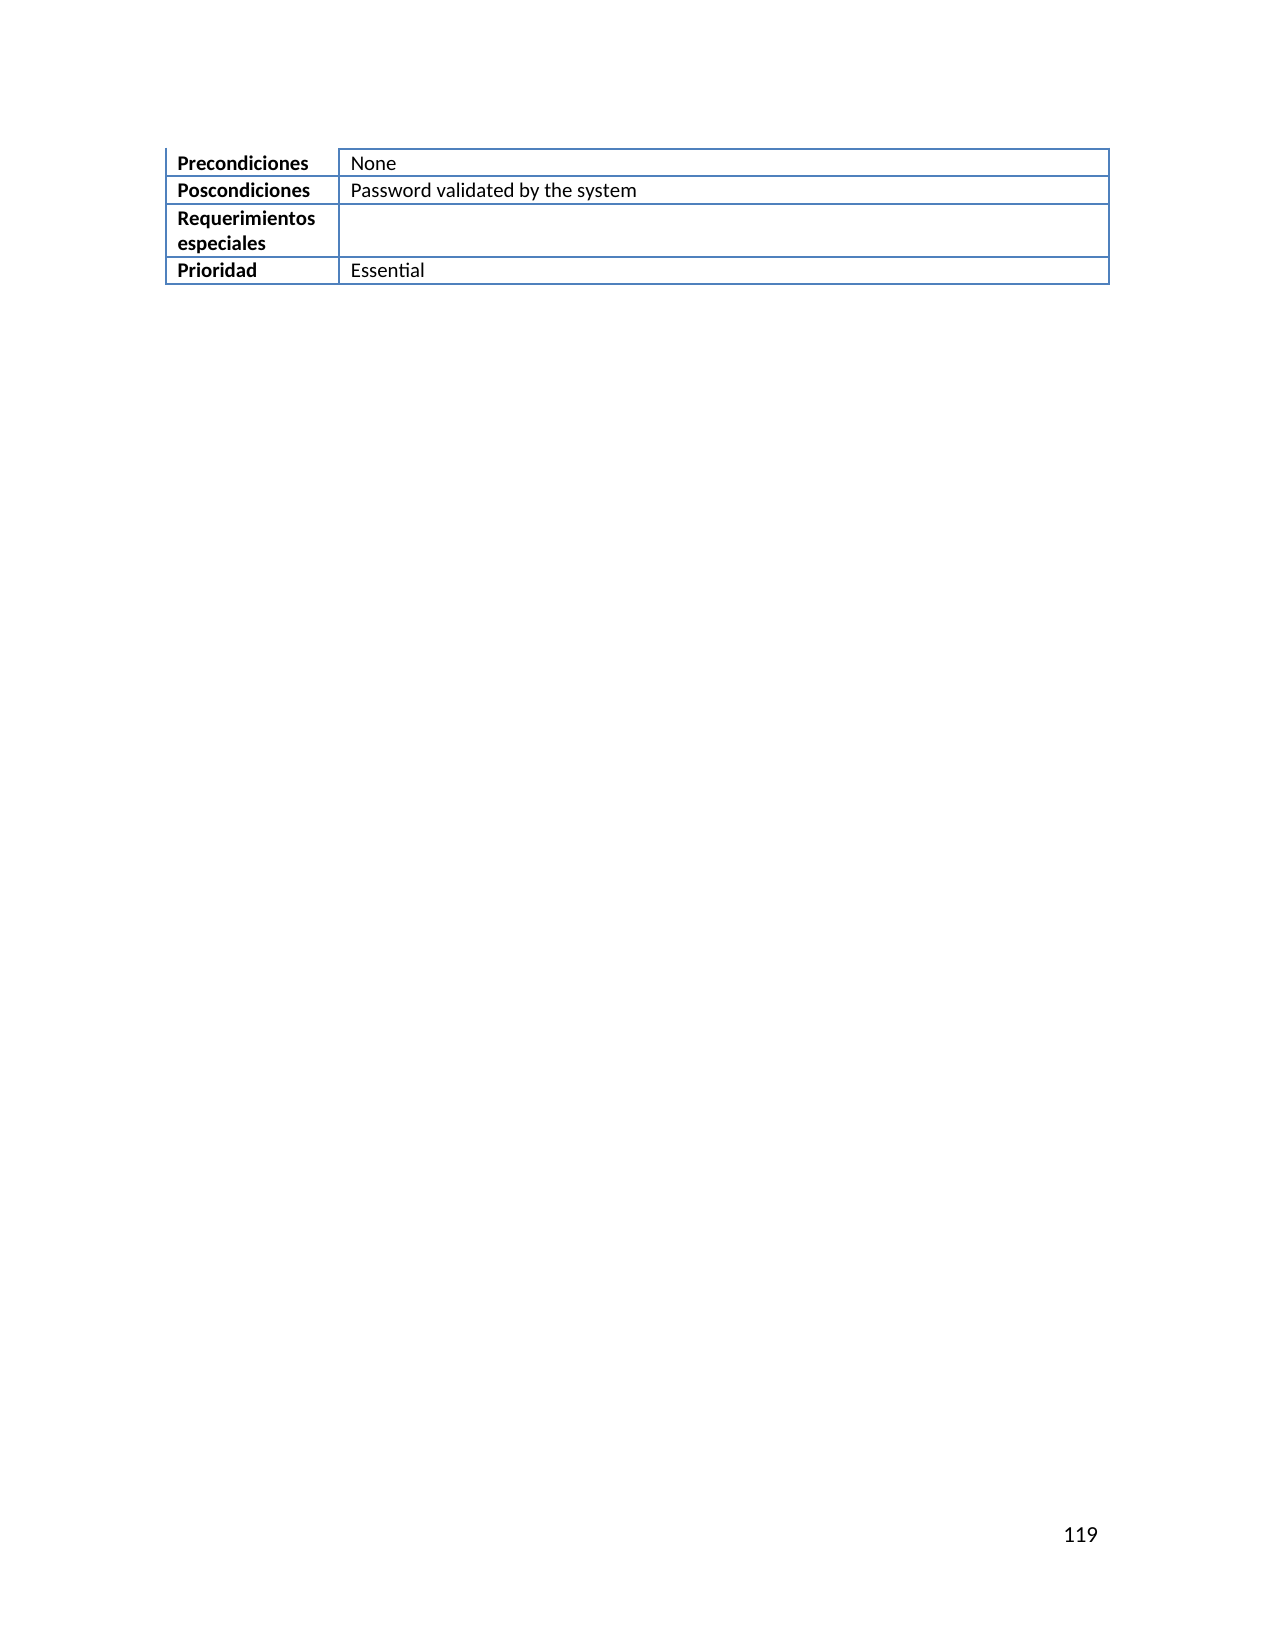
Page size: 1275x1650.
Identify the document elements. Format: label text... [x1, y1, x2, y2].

table_cell Precondiciones [167, 148, 338, 175]
table_cell None [340, 150, 1108, 175]
table_cell Requerimientos especiales [167, 205, 338, 256]
table_cell Prioridad [167, 258, 338, 283]
table_cell [340, 205, 1108, 256]
table_cell Password validated by the system [340, 177, 1108, 203]
table_cell Poscondiciones [167, 177, 338, 203]
table_cell Essential [340, 258, 1108, 283]
